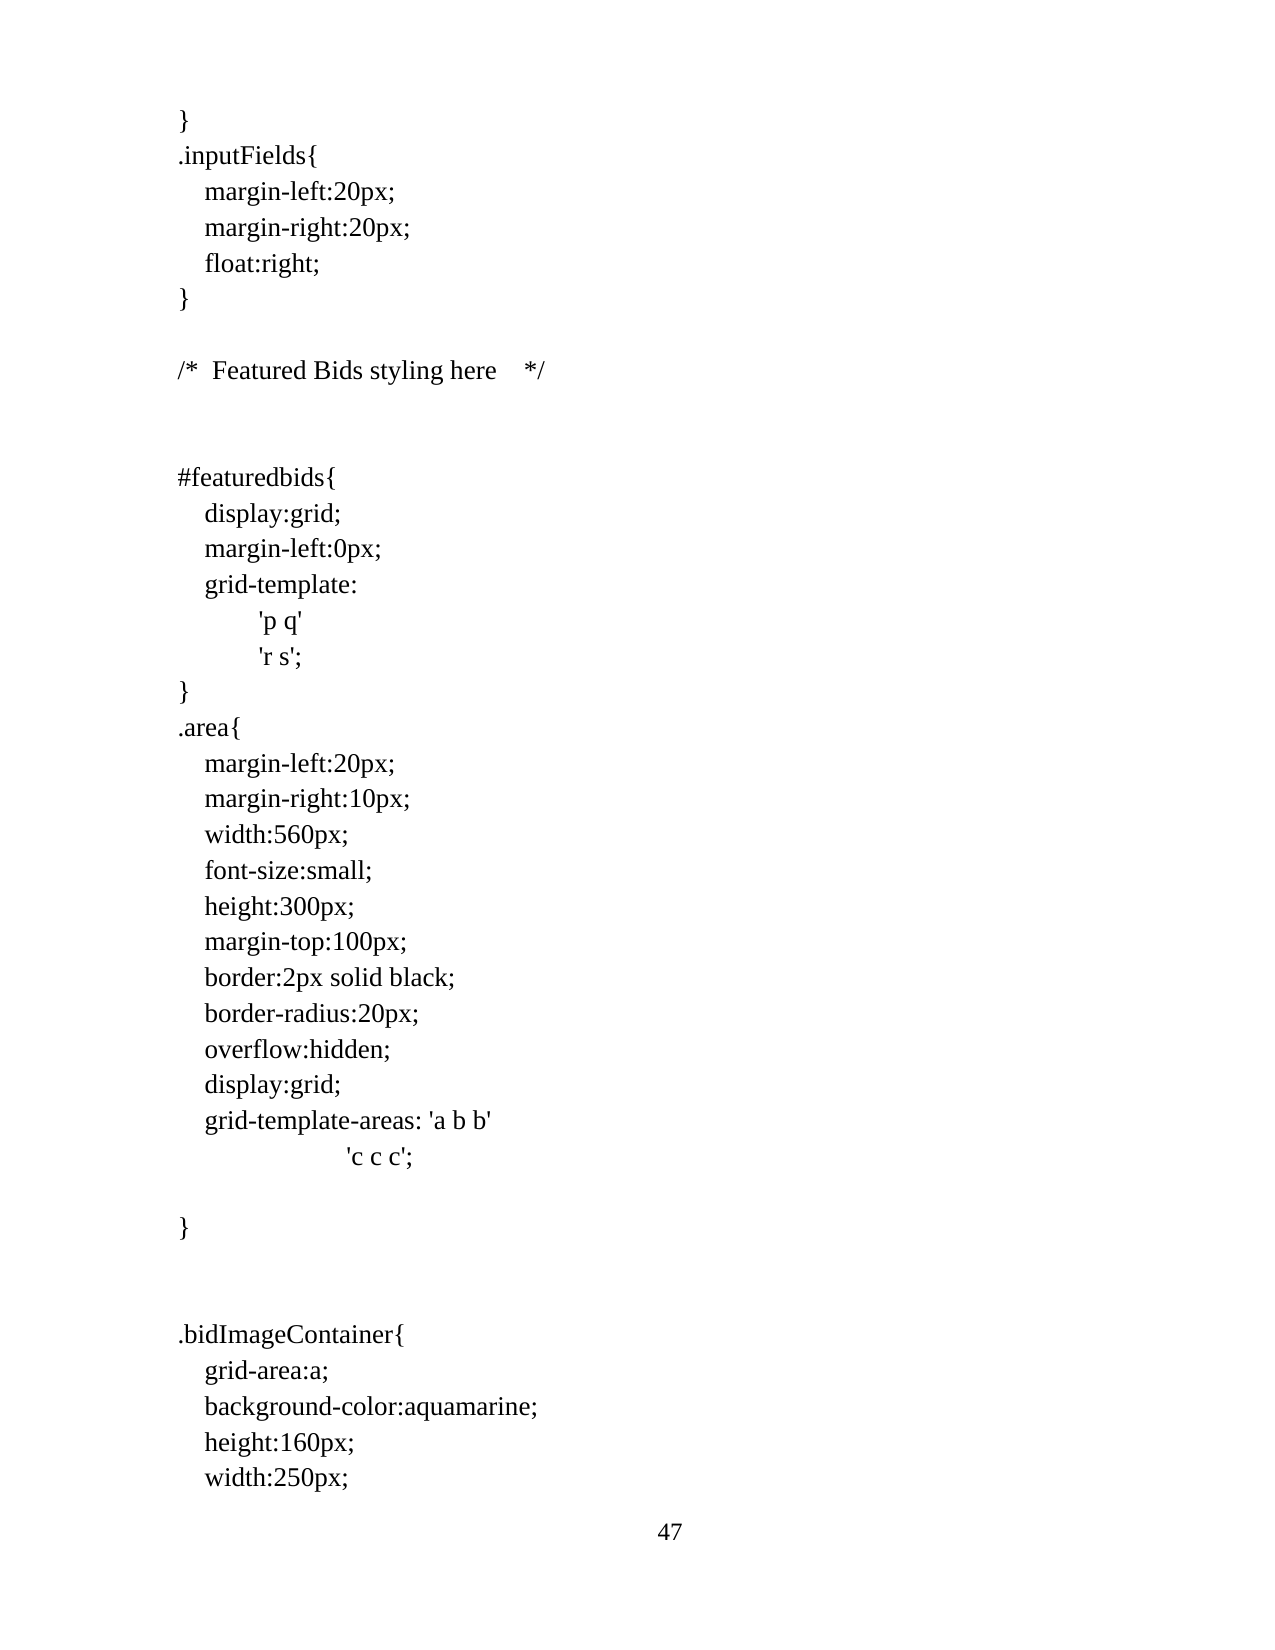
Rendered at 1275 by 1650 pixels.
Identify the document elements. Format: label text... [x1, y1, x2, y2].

text width:250px; [177, 1461, 1162, 1493]
text border:2px solid black; [177, 961, 1162, 992]
text 'r s'; [177, 640, 1162, 671]
text 'p q' [177, 604, 1162, 635]
text font-size:small; [177, 854, 1162, 885]
text .inputFields{ [177, 139, 1162, 171]
text margin-right:10px; [177, 783, 1162, 814]
text grid-area:a; [177, 1354, 1162, 1385]
text width:560px; [177, 818, 1162, 849]
text margin-left:20px; [177, 175, 1162, 206]
text display:grid; [177, 497, 1162, 528]
text margin-left:20px; [177, 747, 1162, 778]
text background-color:aquamarine; [177, 1390, 1162, 1421]
text #featuredbids{ [177, 461, 1162, 492]
text overflow:hidden; [177, 1033, 1162, 1064]
text margin-left:0px; [177, 532, 1162, 564]
text border-radius:20px; [177, 997, 1162, 1028]
text float:right; [177, 247, 1162, 278]
text grid-template: [177, 568, 1162, 599]
text /* Featured Bids styling here */ [177, 354, 1162, 385]
text .area{ [177, 711, 1162, 742]
text } [177, 1211, 1162, 1242]
text 'c c c'; [177, 1140, 1162, 1171]
text grid-template-areas: 'a b b' [177, 1104, 1162, 1135]
text margin-top:100px; [177, 926, 1162, 957]
text display:grid; [177, 1068, 1162, 1099]
text height:300px; [177, 890, 1162, 921]
text margin-right:20px; [177, 211, 1162, 242]
text .bidImageContainer{ [177, 1318, 1162, 1350]
text } [177, 104, 1162, 135]
text } [177, 282, 1162, 313]
text height:160px; [177, 1426, 1162, 1457]
text } [177, 675, 1162, 707]
